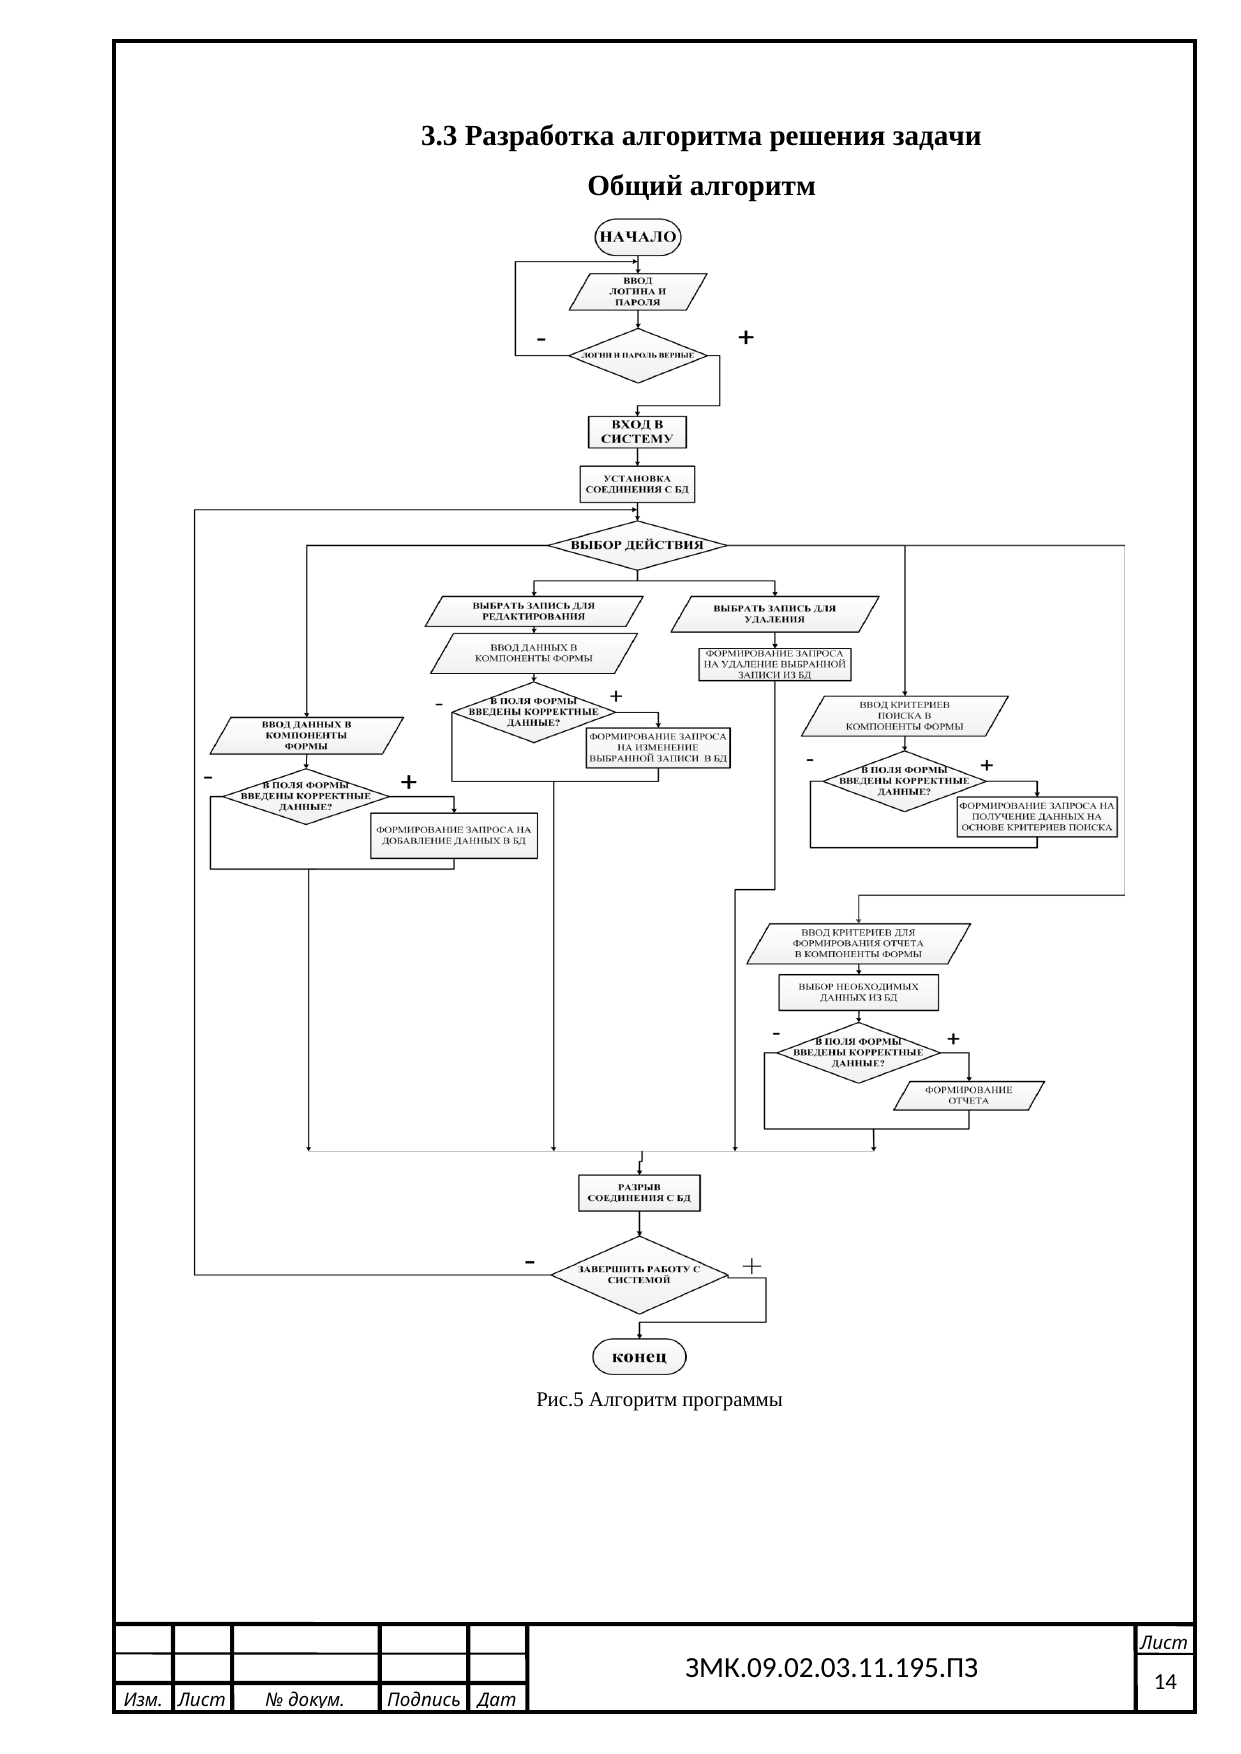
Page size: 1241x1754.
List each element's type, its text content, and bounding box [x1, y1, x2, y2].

picture [193, 218, 1125, 1375]
text 3.3 Разработка алгоритма решения задачи [177, 118, 1152, 152]
text Общий алгоритм [177, 168, 1152, 202]
